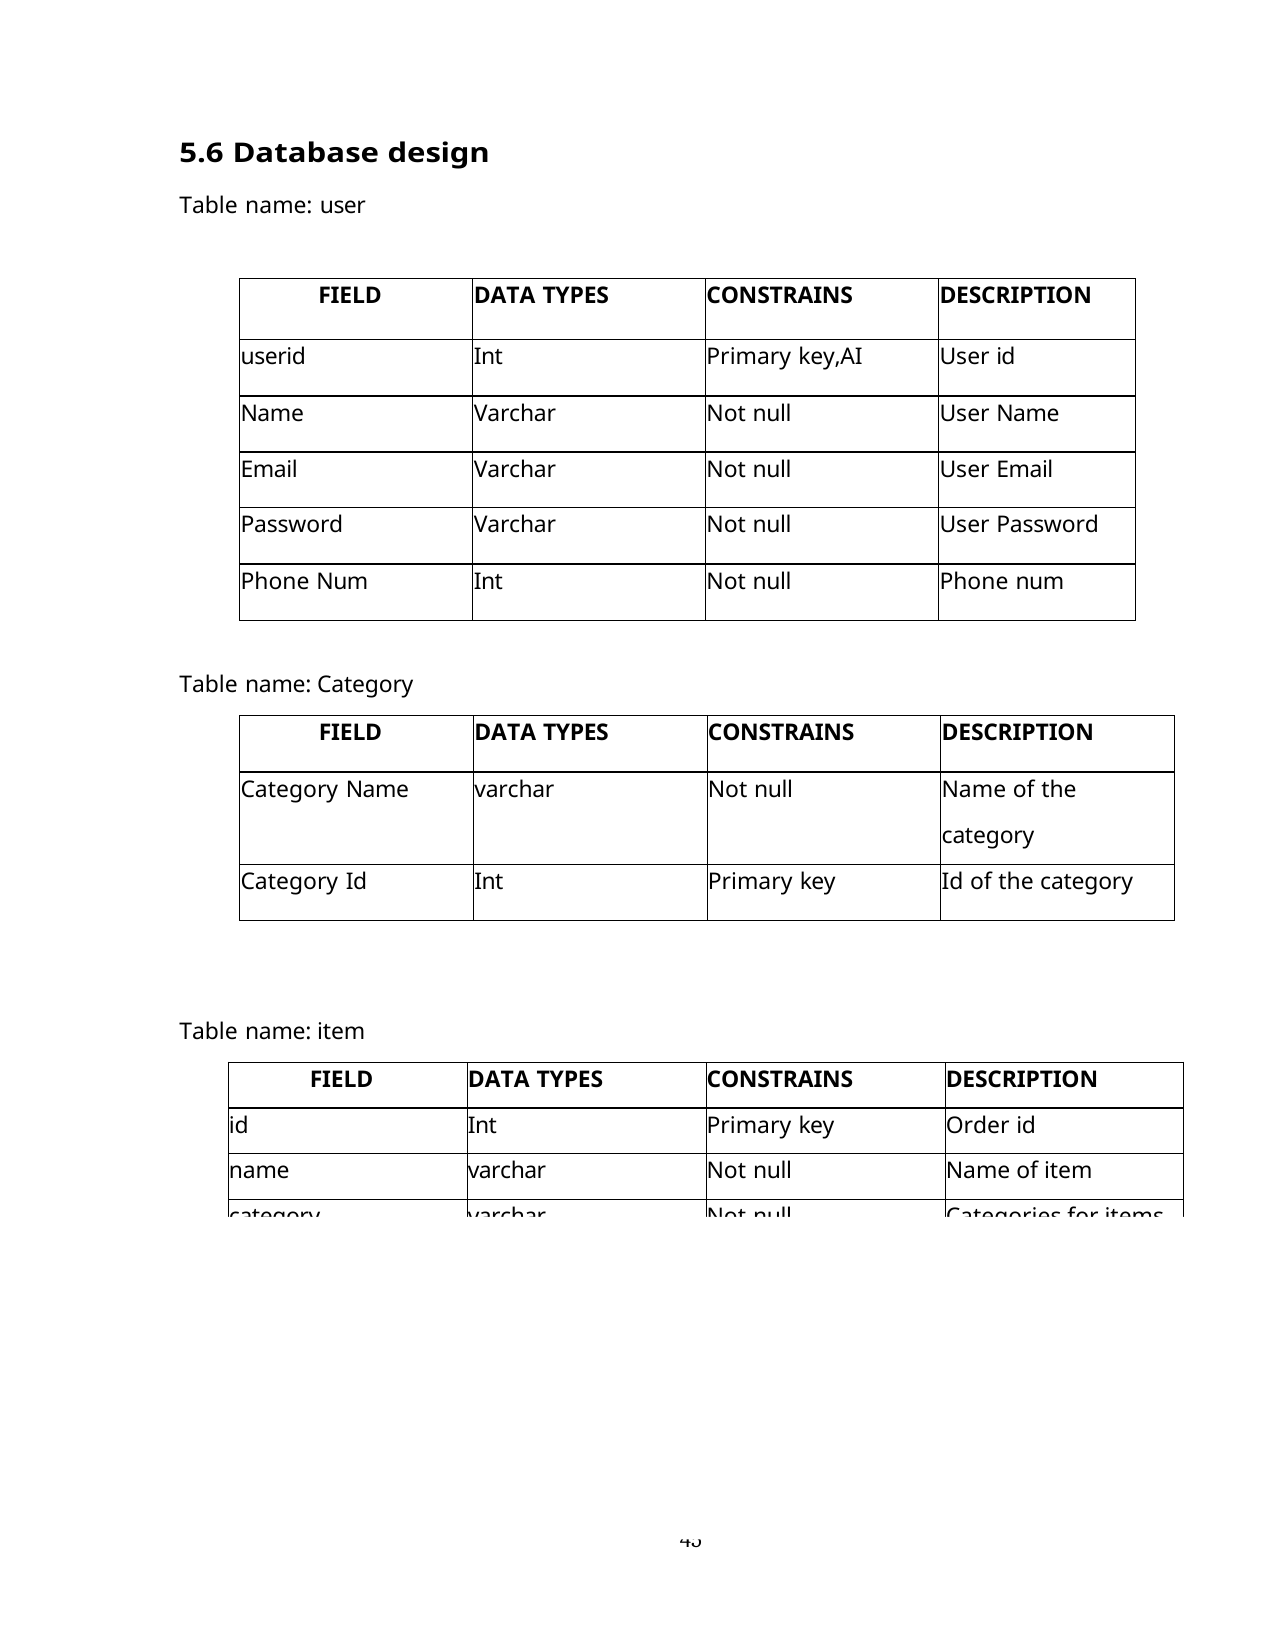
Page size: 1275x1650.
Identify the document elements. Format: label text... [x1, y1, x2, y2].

text Table name: user [179, 189, 1189, 220]
table_cell Primary key,AI [706, 340, 938, 395]
table_header FIELD [240, 716, 473, 771]
table_cell User Password [939, 508, 1135, 563]
table_cell Password [240, 508, 472, 563]
table_header CONSTRAINS [707, 1063, 945, 1107]
table_header DATA TYPES [473, 279, 705, 339]
table_cell Name of the category [941, 773, 1174, 864]
text Table name: item [179, 1015, 1189, 1046]
text Table name: Category [179, 668, 1189, 699]
table_cell User Email [939, 453, 1135, 507]
table_cell id [229, 1109, 467, 1153]
table_cell Phone Num [240, 565, 472, 619]
table_cell Name [240, 397, 472, 451]
table_cell Not null [706, 453, 938, 507]
table_cell varchar [474, 773, 707, 864]
table_header FIELD [229, 1063, 467, 1107]
table_cell User id [939, 340, 1135, 395]
table_cell userid [240, 340, 472, 395]
table_cell Category Id [240, 865, 473, 920]
table_header CONSTRAINS [706, 279, 938, 339]
table_header DATA TYPES [468, 1063, 706, 1107]
table_cell Int [473, 340, 705, 395]
table_cell Id of the category [941, 865, 1174, 920]
table_cell Int [474, 865, 707, 920]
table_header DESCRIPTION [941, 716, 1174, 771]
table_cell Phone num [939, 565, 1135, 619]
table_cell Not null [707, 1154, 945, 1198]
table_header FIELD [240, 279, 472, 339]
table_cell Int [468, 1109, 706, 1153]
table_cell name [229, 1154, 467, 1198]
table_cell Varchar [473, 508, 705, 563]
table_cell category [229, 1200, 467, 1216]
table_cell Not null [706, 508, 938, 563]
table_cell Order id [946, 1109, 1183, 1153]
table_header DATA TYPES [474, 716, 707, 771]
table_cell Name of item [946, 1154, 1183, 1198]
table_cell varchar [468, 1154, 706, 1198]
table_cell Not null [707, 1200, 945, 1216]
table_cell Categories for items [946, 1200, 1183, 1216]
table_cell varchar [468, 1200, 706, 1216]
table_cell Category Name [240, 773, 473, 864]
table_header DESCRIPTION [946, 1063, 1183, 1107]
subtitle 5.6 Database design [179, 133, 1189, 170]
table_cell Email [240, 453, 472, 507]
table_cell Not null [708, 773, 940, 864]
table_cell Varchar [473, 453, 705, 507]
table_cell Not null [706, 397, 938, 451]
table_cell Primary key [708, 865, 940, 920]
table_cell Varchar [473, 397, 705, 451]
table_cell Primary key [707, 1109, 945, 1153]
table_header CONSTRAINS [708, 716, 940, 771]
table_cell User Name [939, 397, 1135, 451]
table_cell Int [473, 565, 705, 619]
table_cell Not null [706, 565, 938, 619]
table_header DESCRIPTION [939, 279, 1135, 339]
